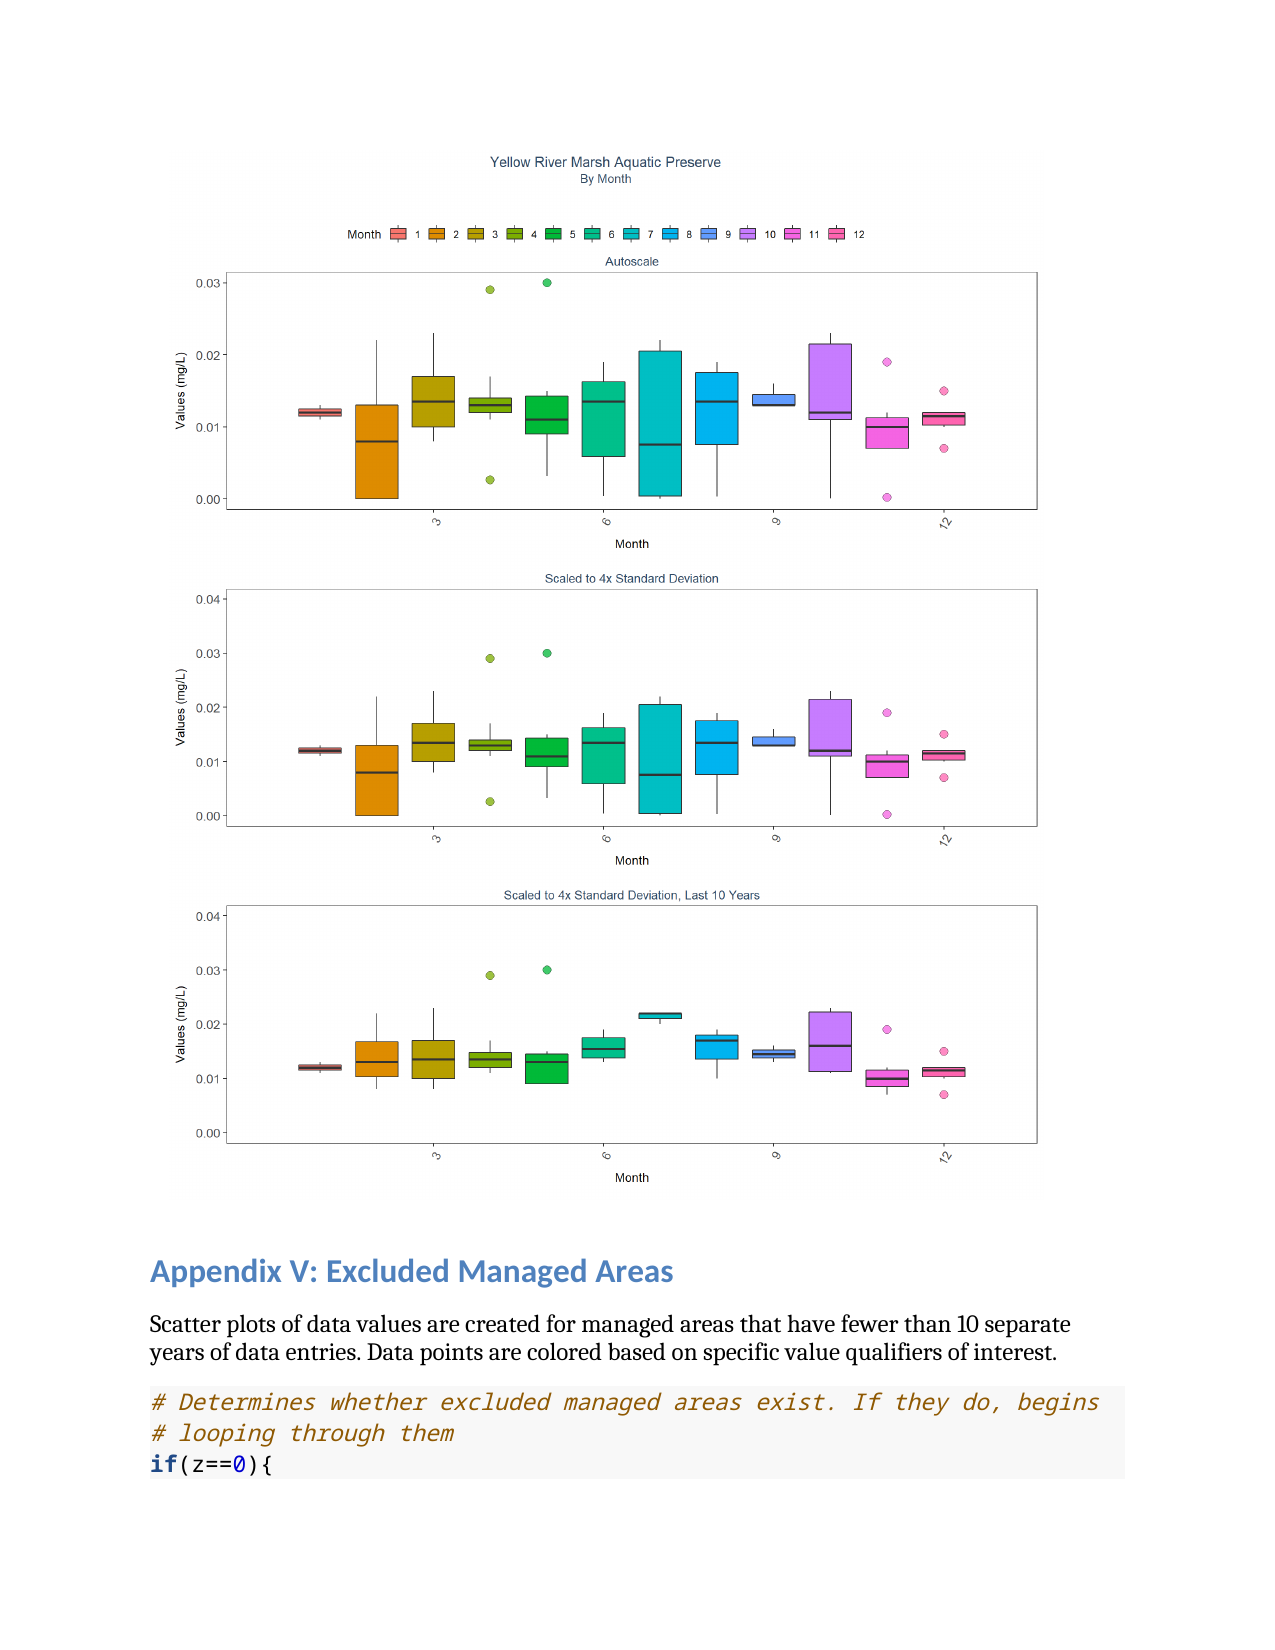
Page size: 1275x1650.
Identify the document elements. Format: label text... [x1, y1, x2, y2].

picture [168, 150, 1044, 1200]
subtitle Appendix V: Excluded Managed Areas [150, 1250, 1125, 1291]
text Scatter plots of data values are created for managed areas that have fewer than 10 separate years of data entries. Data points are colored based on specific value qualifiers of interest. [150, 1309, 1125, 1367]
